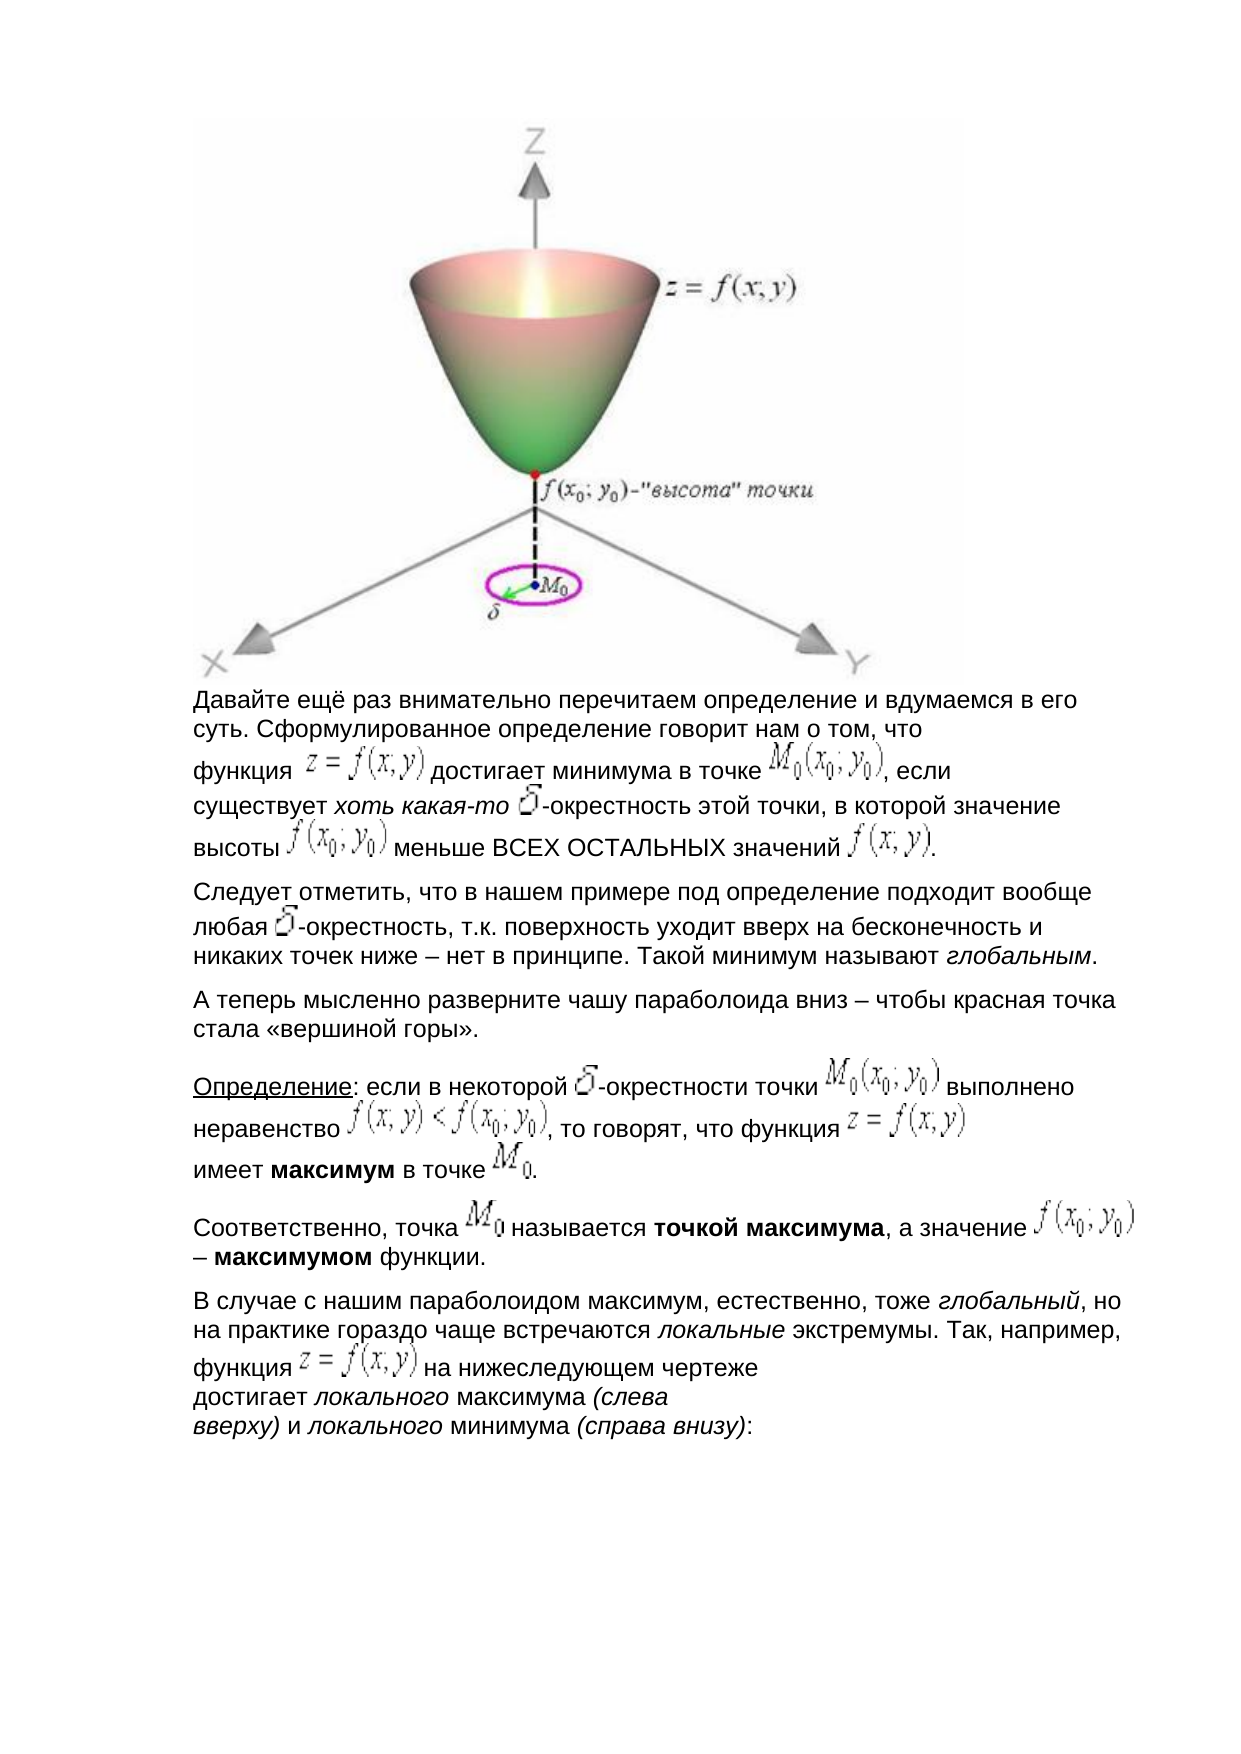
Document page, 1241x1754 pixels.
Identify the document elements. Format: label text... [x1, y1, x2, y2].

picture [847, 823, 930, 857]
picture [492, 1142, 532, 1179]
picture [825, 1058, 939, 1095]
picture [575, 1065, 598, 1095]
picture [847, 1103, 965, 1137]
picture [275, 905, 298, 936]
picture [299, 1343, 417, 1377]
picture [1034, 1200, 1134, 1237]
text Определение: если в некоторой -окрестности точки выполнено неравенство , то говорят, что функция имеет максимум в точке . [193, 1058, 1136, 1184]
text Следует отметить, что в нашем примере под определение подходит вообще любая -окрестность, т.к. поверхность уходит вверх на бесконечность и никаких точек ниже – нет в принципе. Такой минимум называют глобальным. [193, 877, 1136, 969]
picture [306, 746, 424, 780]
picture [518, 784, 542, 815]
picture [286, 819, 387, 857]
text А теперь мысленно разверните чашу параболоида вниз – чтобы красная точка стала «вершиной горы». [193, 985, 1136, 1043]
picture [192, 118, 964, 685]
picture [769, 742, 883, 780]
picture [465, 1200, 504, 1237]
text Соответственно, точка называется точкой максимума, а значение – максимумом функции. [193, 1200, 1136, 1271]
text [193, 1286, 1136, 1440]
picture [347, 1100, 547, 1137]
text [193, 118, 1136, 861]
